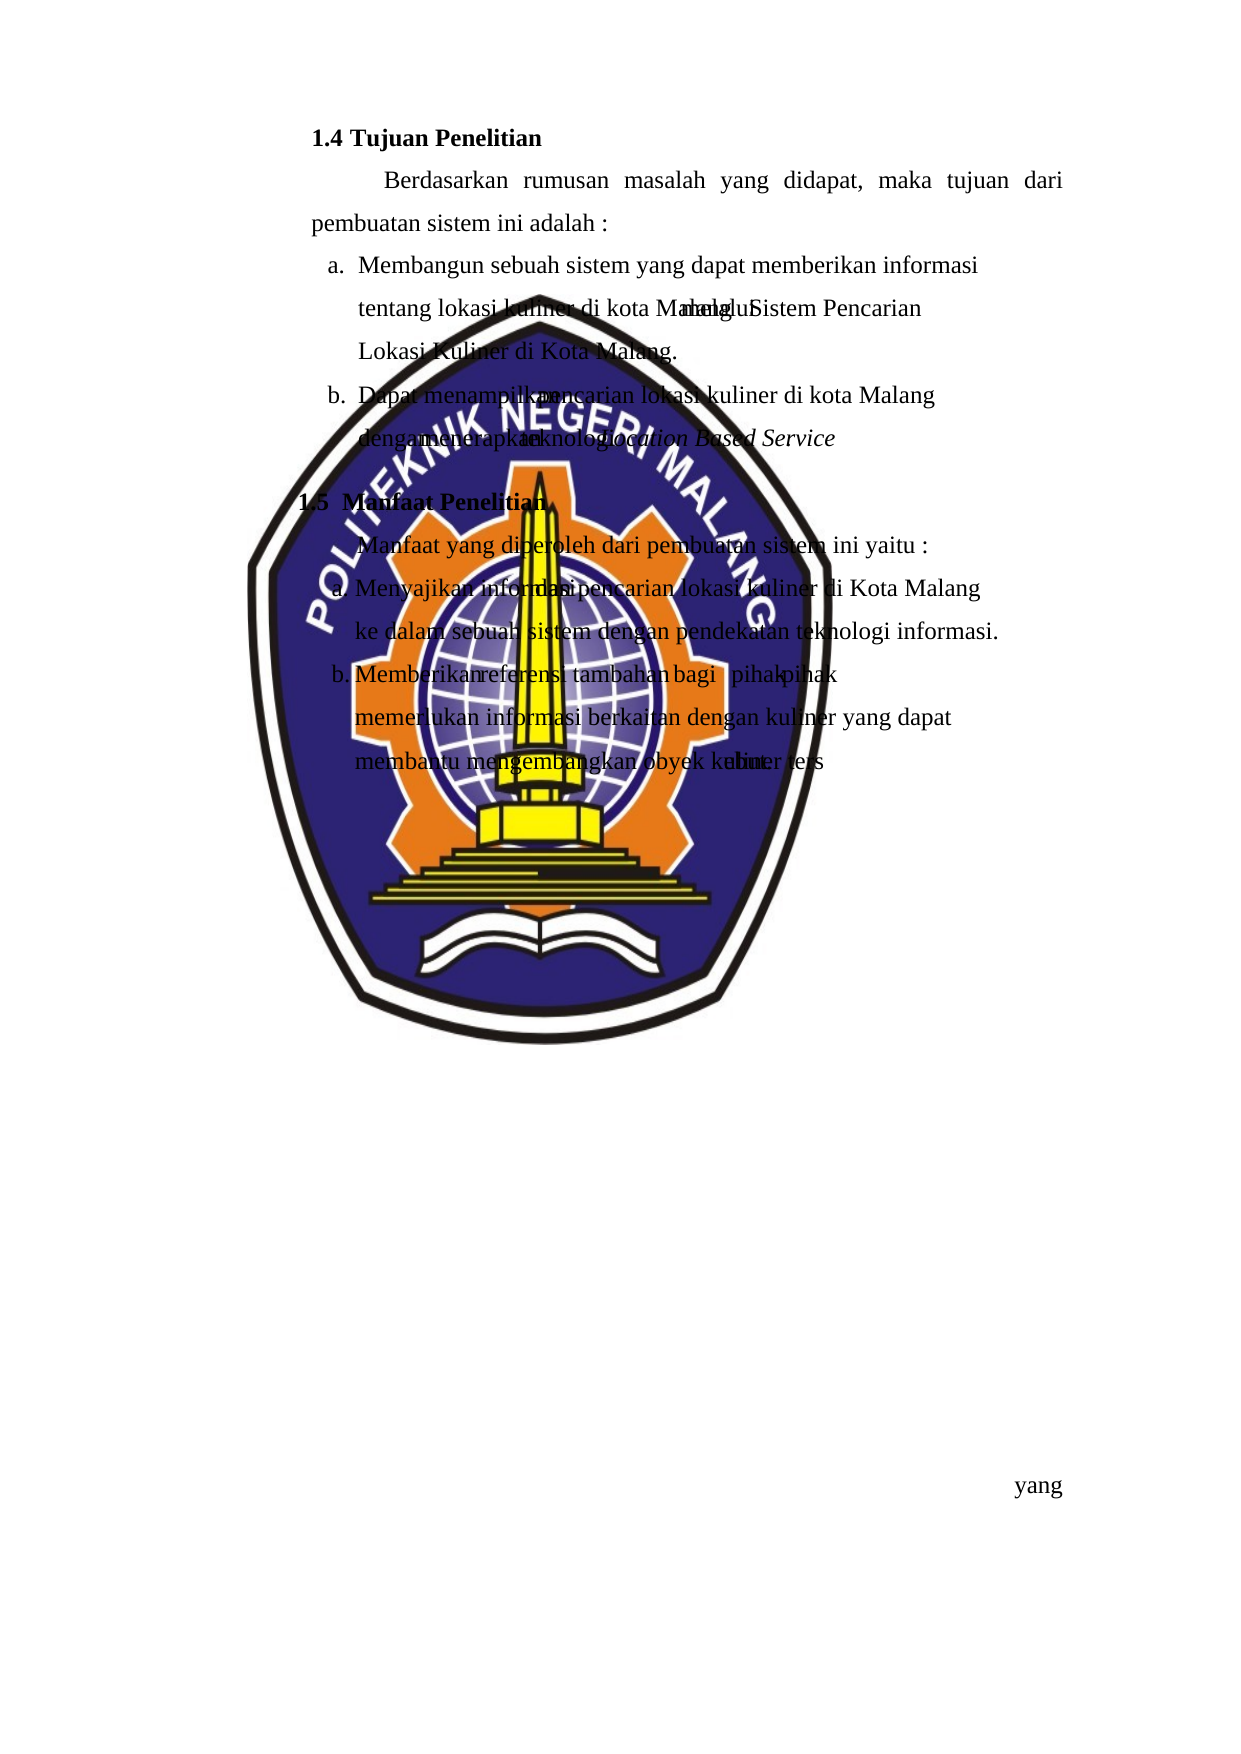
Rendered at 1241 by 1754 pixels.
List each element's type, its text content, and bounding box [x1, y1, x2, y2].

text yang [236, 659, 1063, 1499]
subtitle 1.4 Tujuan Penelitian [311, 123, 1063, 151]
text Berdasarkan rumusan masalah yang didapat, maka tujuan dari pembuatan sistem ini adalah : [311, 165, 1063, 237]
picture [247, 294, 833, 1045]
